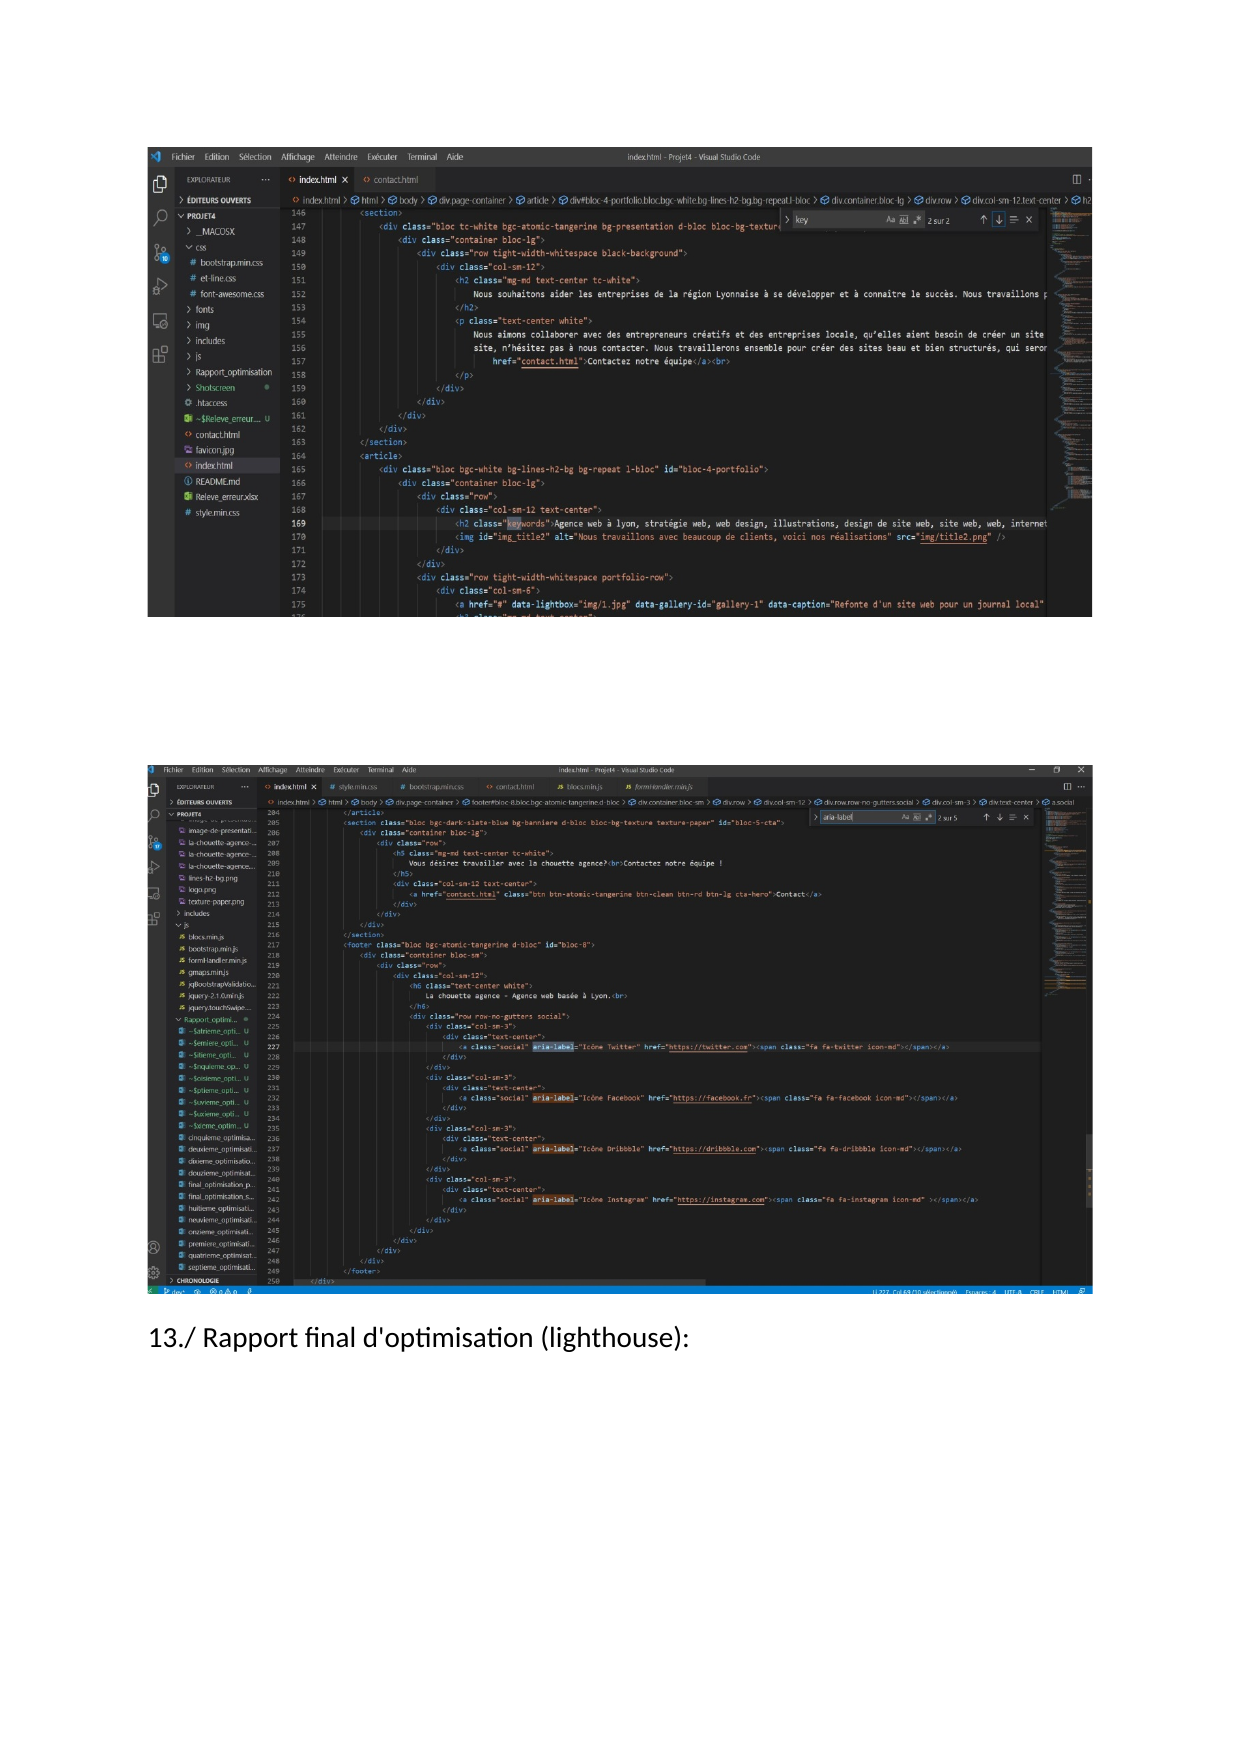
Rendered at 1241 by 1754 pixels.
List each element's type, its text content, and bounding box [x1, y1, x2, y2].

text 13./ Rapport final d'optimisation (lighthouse): [148, 1319, 1093, 1355]
picture [147, 765, 1093, 1294]
picture [147, 147, 1093, 617]
